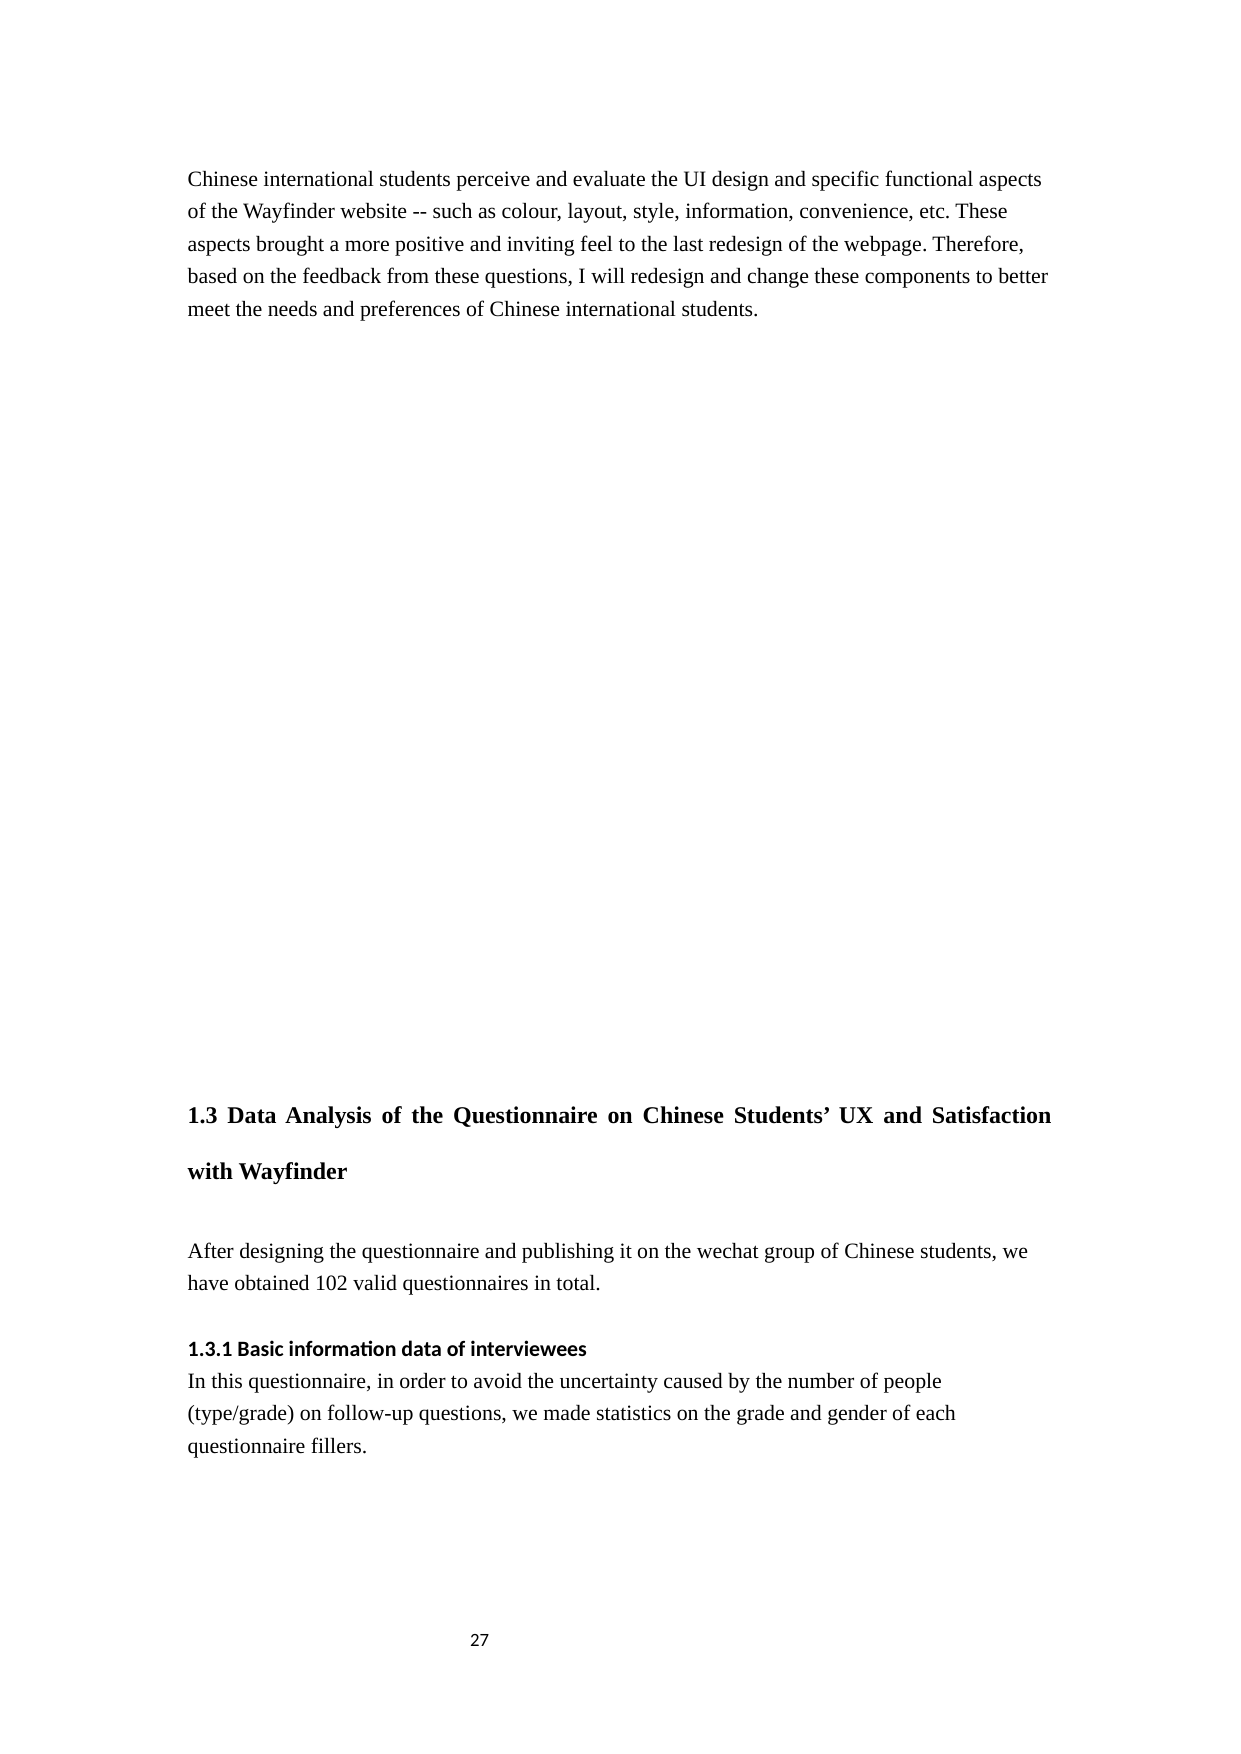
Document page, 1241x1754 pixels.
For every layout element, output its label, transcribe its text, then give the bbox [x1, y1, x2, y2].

text 1.3.1 Basic information data of interviewees [187, 1332, 1053, 1364]
subtitle 1.3 Data Analysis of the Questionnaire on Chinese Students’ UX and Satisfaction with Wayfinder [187, 1099, 1053, 1187]
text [187, 162, 1053, 324]
text After designing the questionnaire and publishing it on the wechat group of Chinese students, we have obtained 102 valid questionnaires in total. [187, 1234, 1053, 1299]
text In this questionnaire, in order to avoid the uncertainty caused by the number of people (type/grade) on follow-up questions, we made statistics on the grade and gender of each questionnaire fillers. [187, 1364, 1053, 1462]
